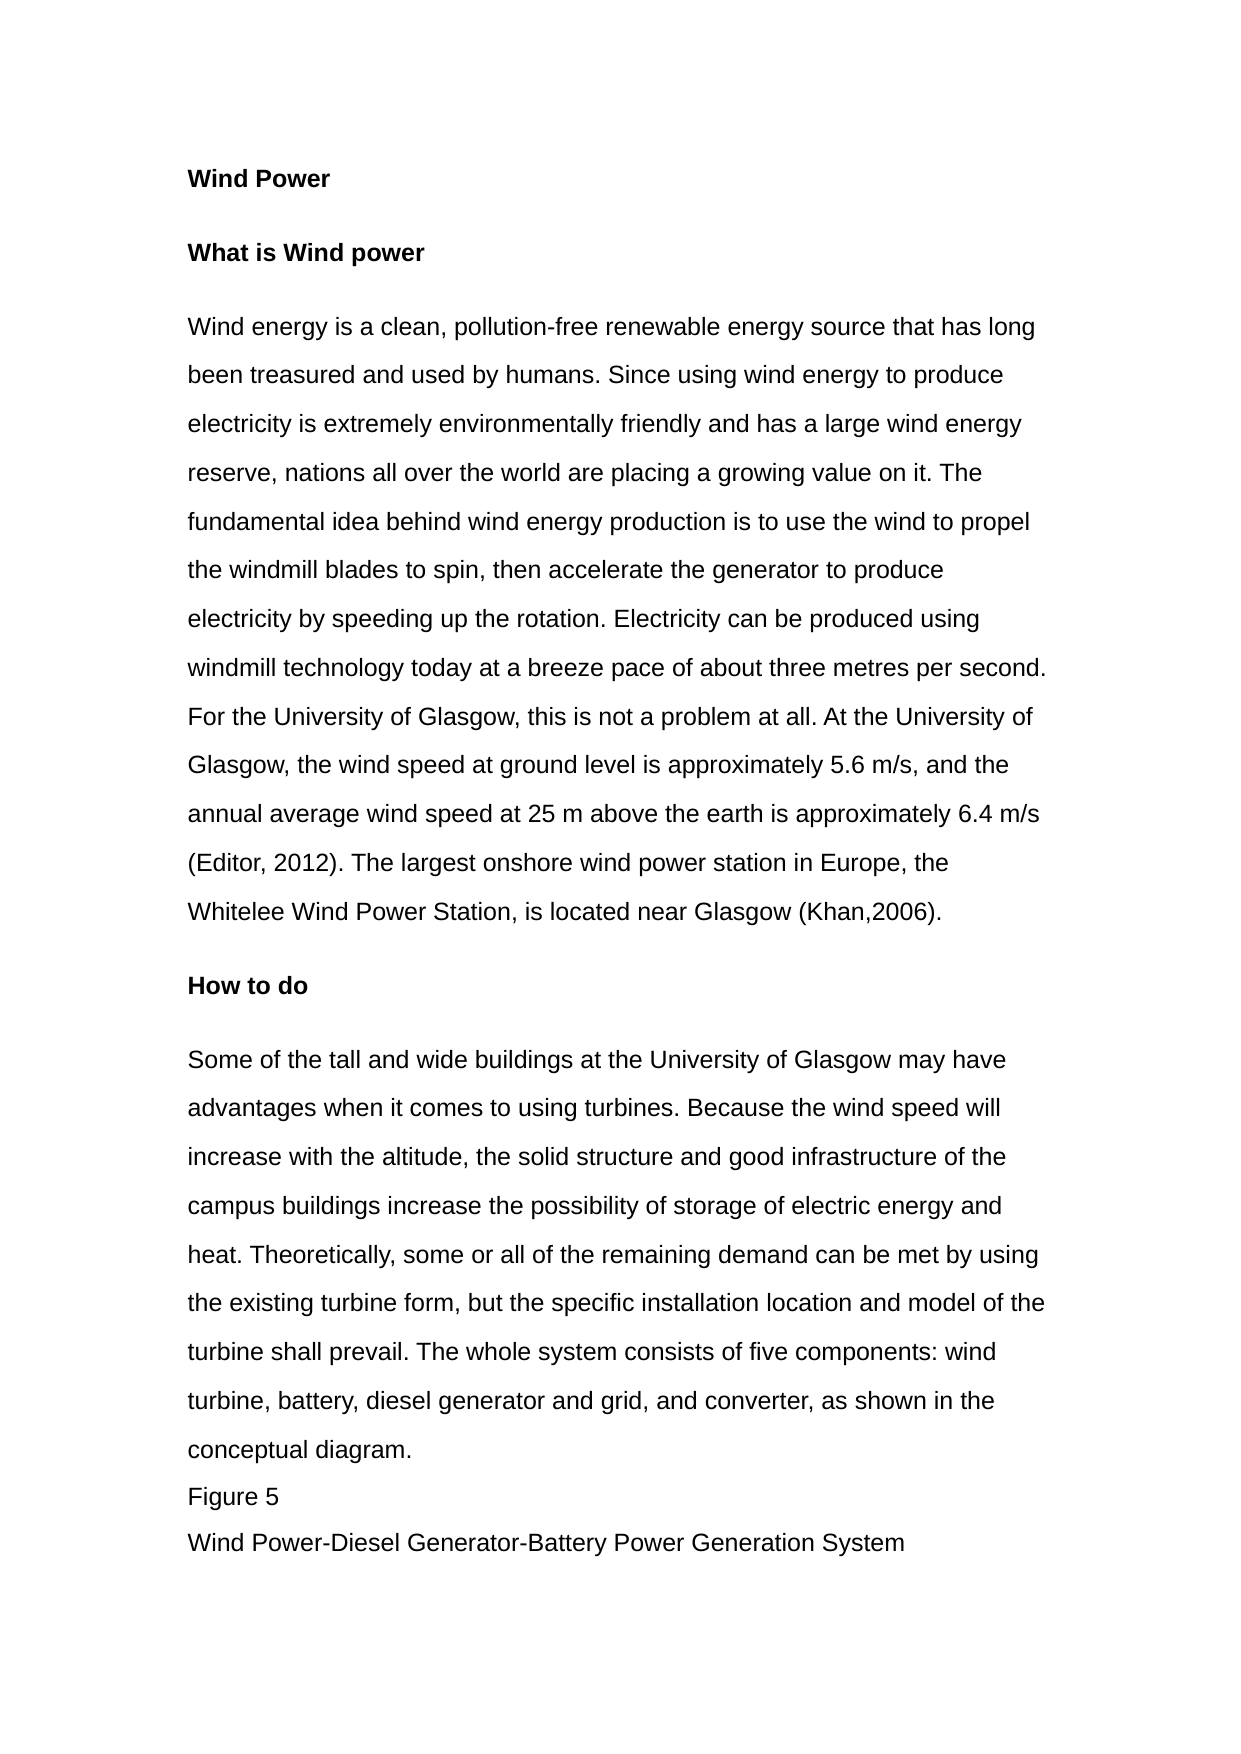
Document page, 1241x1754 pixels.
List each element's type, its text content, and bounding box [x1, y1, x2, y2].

text Wind energy is a clean, pollution-free renewable energy source that has long been treasured and used by humans. Since using wind energy to produce electricity is extremely environmentally friendly and has a large wind energy reserve, nations all over the world are placing a growing value on it. The fundamental idea behind wind energy production is to use the wind to propel the windmill blades to spin, then accelerate the generator to produce electricity by speeding up the rotation. Electricity can be produced using windmill technology today at a breeze pace of about three metres per second. For the University of Glasgow, this is not a problem at all. At the University of Glasgow, the wind speed at ground level is approximately 5.6 m/s, and the annual average wind speed at 25 m above the earth is approximately 6.4 m/s (Editor, 2012). The largest onshore wind power station in Europe, the Whitelee Wind Power Station, is located near Glasgow (Khan,2006). [187, 310, 1053, 927]
subtitle Wind Power [187, 162, 1053, 194]
subtitle How to do [187, 969, 1053, 1001]
text Some of the tall and wide buildings at the University of Glasgow may have advantages when it comes to using turbines. Because the wind speed will increase with the altitude, the solid structure and good infrastructure of the campus buildings increase the possibility of storage of electric energy and heat. Theoretically, some or all of the remaining demand can be met by using the existing turbine form, but the specific installation location and model of the turbine shall prevail. The whole system consists of five components: wind turbine, battery, diesel generator and grid, and converter, as shown in the conceptual diagram. [187, 1043, 1053, 1465]
subtitle What is Wind power [187, 236, 1053, 268]
text Figure 5 [187, 1480, 1053, 1512]
text Wind Power-Diesel Generator-Battery Power Generation System [187, 1527, 1053, 1559]
